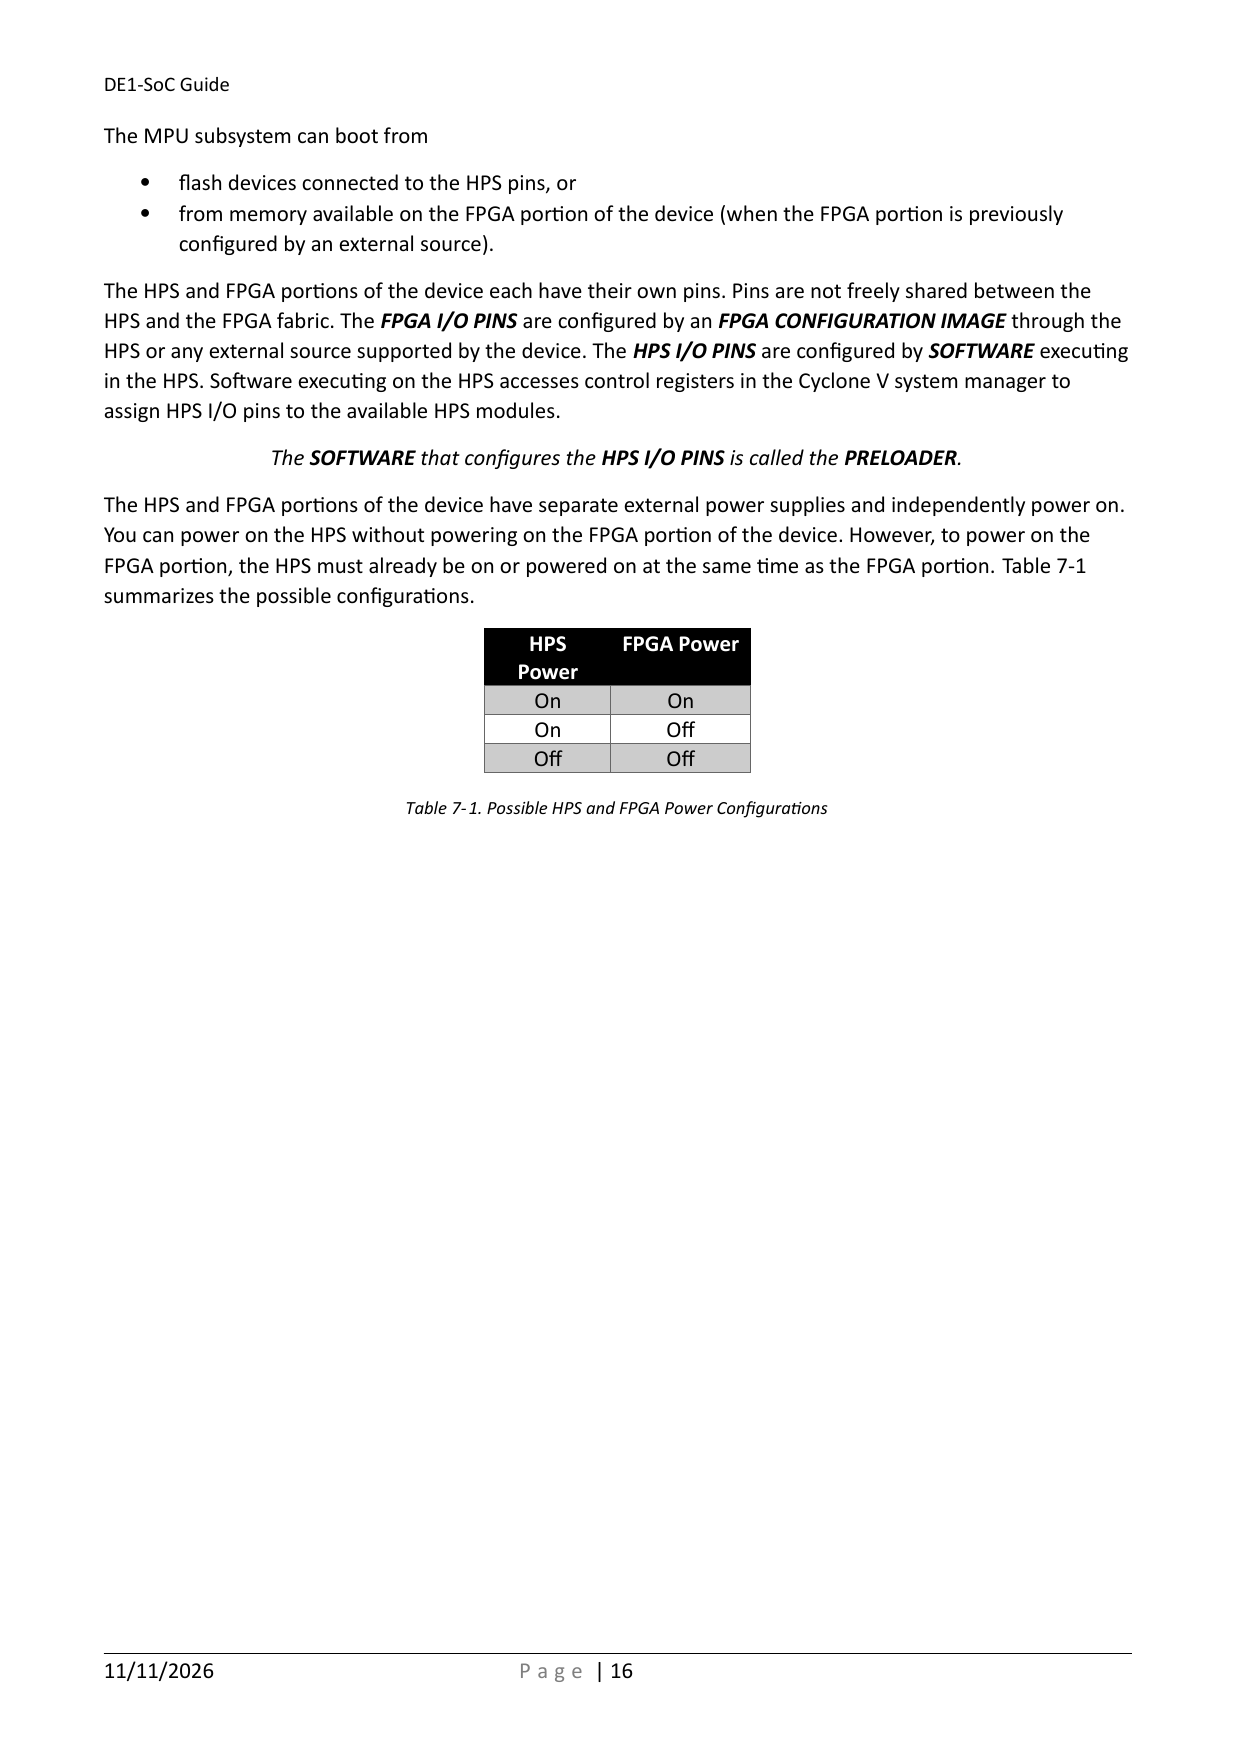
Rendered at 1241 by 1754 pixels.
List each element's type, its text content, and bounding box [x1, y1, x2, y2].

table_cell Off [611, 744, 750, 772]
table_cell Off [485, 744, 610, 772]
table_cell Off [611, 715, 750, 743]
list flash devices connected to the HPS pins, or [141, 168, 1132, 197]
text The HPS and FPGA portions of the device have separate external power supplies and independently power on. You can power on the HPS without powering on the FPGA portion of the device. However, to power on the FPGA portion, the HPS must already be on or powered on at the same time as the FPGA portion. Table 7-1 summarizes the possible configurations. [103, 490, 1132, 609]
table_cell On [611, 686, 750, 714]
text The software that configures the HPS I/O pins is called the Preloader. [103, 443, 1132, 472]
table_cell On [485, 686, 610, 714]
text The HPS and FPGA portions of the device each have their own pins. Pins are not freely shared between the HPS and the FPGA fabric. The FPGA I/O pins are configured by an FPGA configuration image through the HPS or any external source supported by the device. The HPS I/O pins are configured by software executing in the HPS. Software executing on the HPS accesses control registers in the Cyclone V system manager to assign HPS I/O pins to the available HPS modules. [103, 276, 1132, 425]
table_header HPS Power [485, 629, 610, 685]
text The MPU subsystem can boot from [103, 122, 1132, 150]
list from memory available on the FPGA portion of the device (when the FPGA portion is previously configured by an external source). [141, 199, 1132, 257]
table_header FPGA Power [611, 629, 750, 685]
text Table 7-1. Possible HPS and FPGA Power Configurations [103, 773, 1132, 819]
table_cell On [485, 715, 610, 743]
